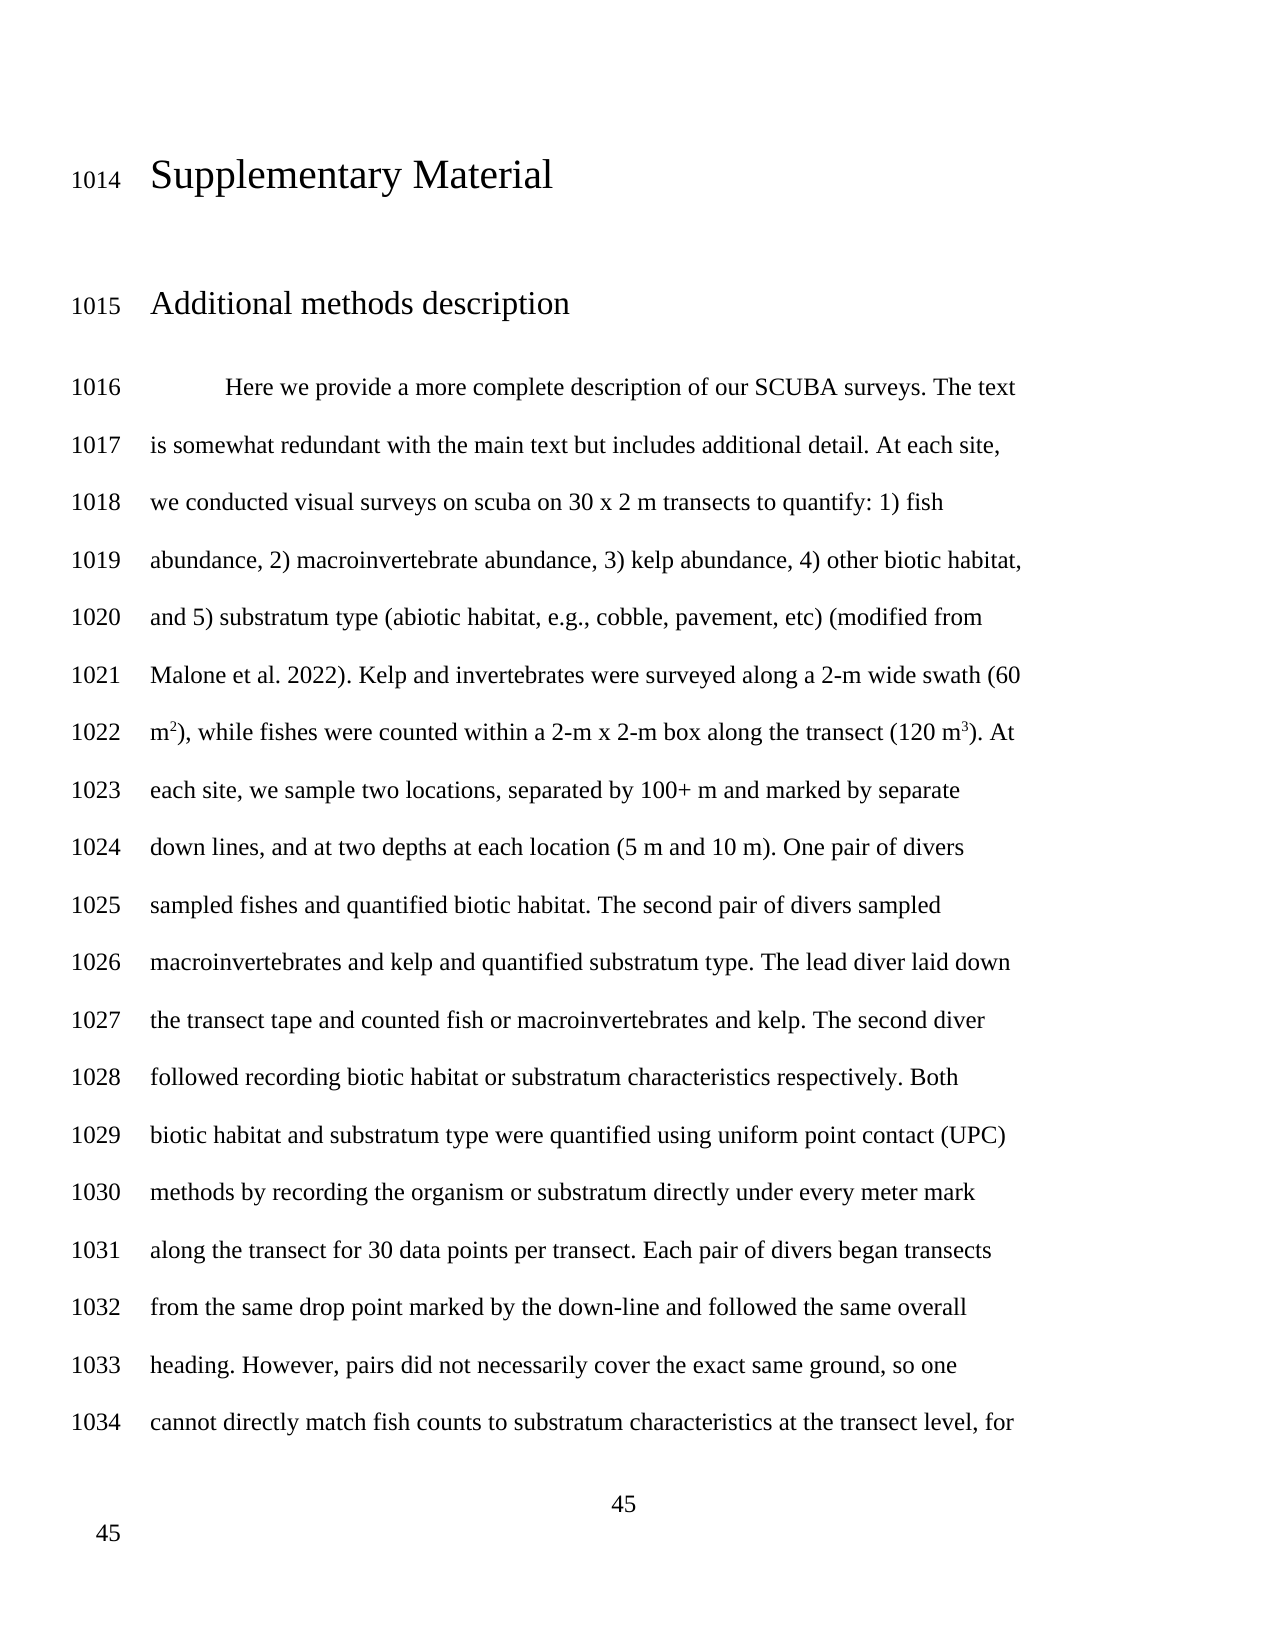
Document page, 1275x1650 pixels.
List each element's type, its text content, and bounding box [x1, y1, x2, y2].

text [150, 372, 1022, 1436]
subtitle Supplementary Material [150, 150, 1022, 198]
subtitle Additional methods description [150, 283, 1022, 322]
